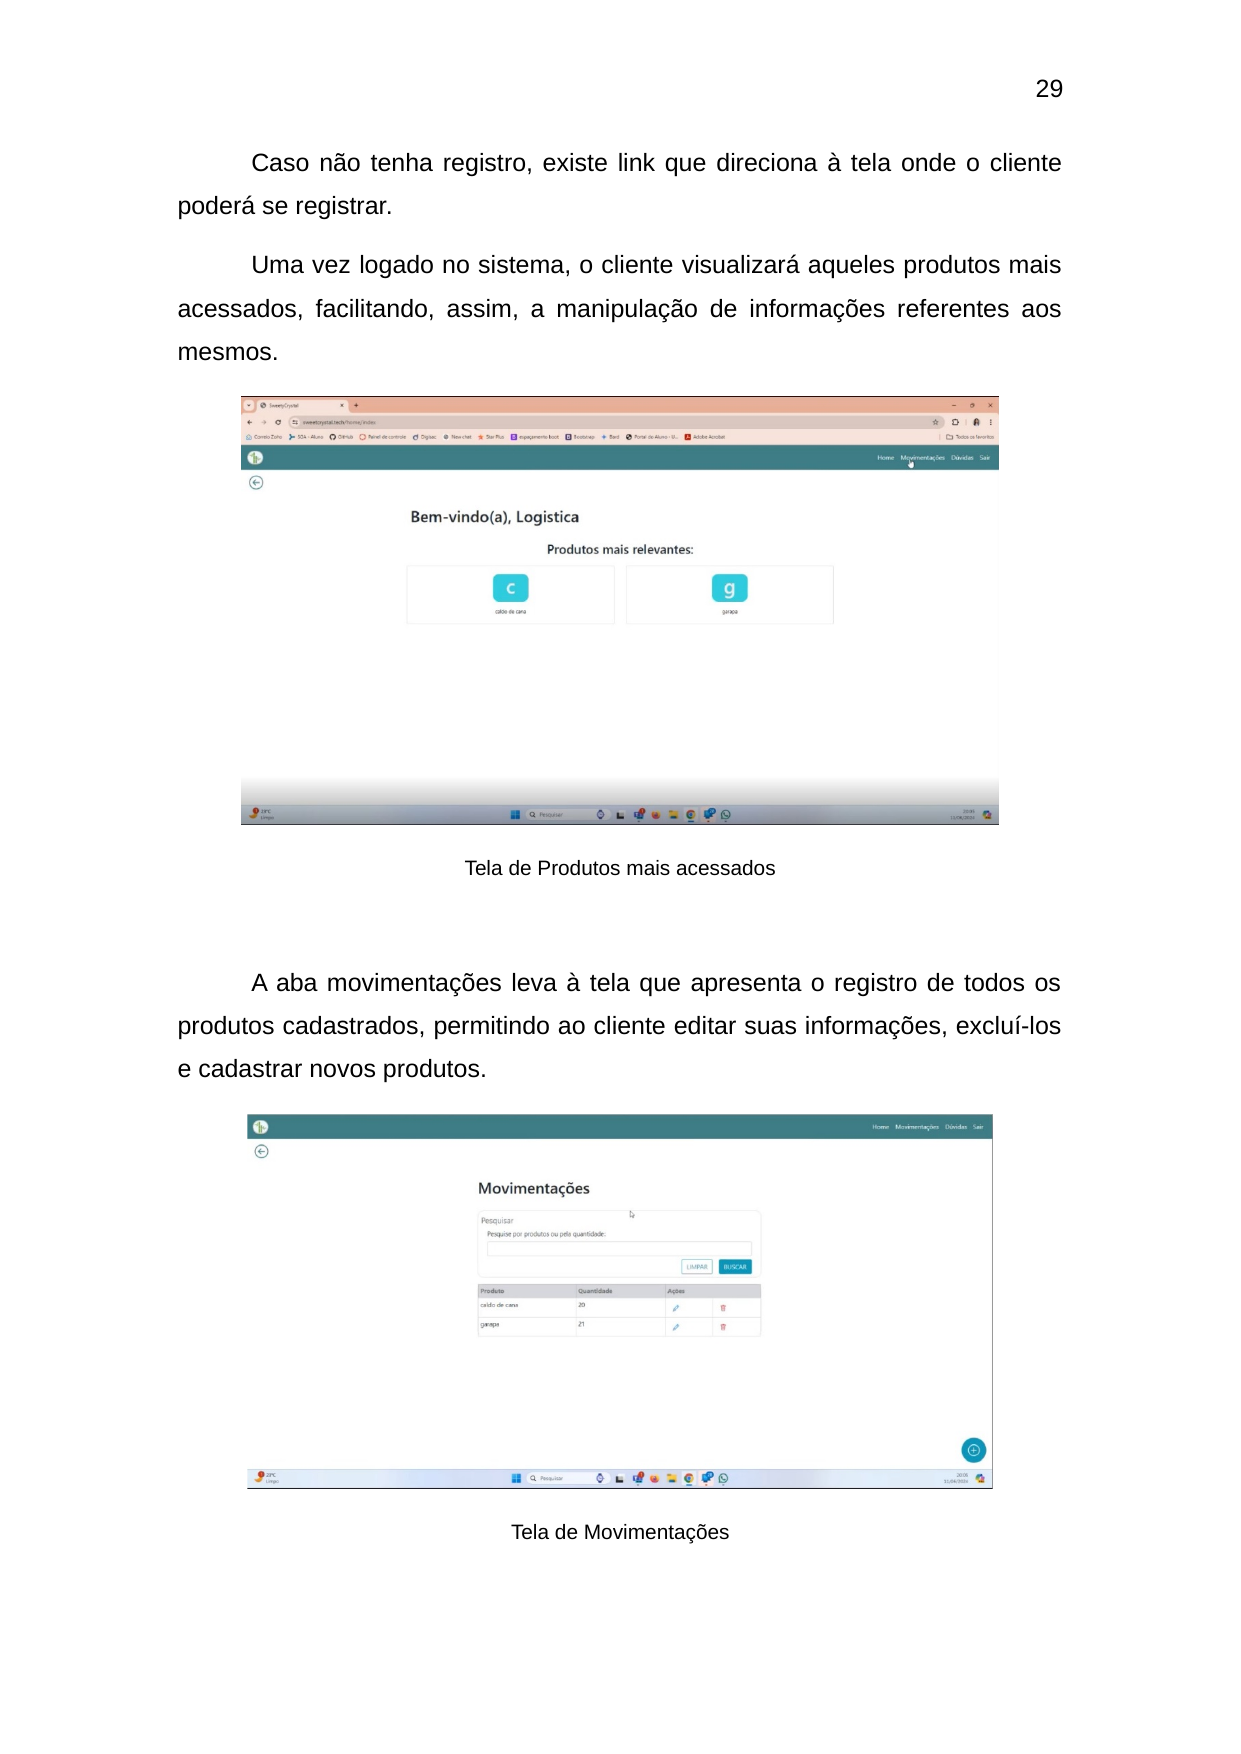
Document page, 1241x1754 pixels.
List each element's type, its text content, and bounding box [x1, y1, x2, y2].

picture [241, 396, 999, 825]
text Tela de Movimentações [177, 1520, 1063, 1544]
text Tela de Produtos mais acessados [177, 856, 1063, 880]
text Uma vez logado no sistema, o cliente visualizará aqueles produtos mais acessados, facilitando, assim, a manipulação de informações referentes aos mesmos. [177, 251, 1063, 366]
picture [247, 1114, 993, 1489]
text Caso não tenha registro, existe link que direciona à tela onde o cliente poderá se registrar. [177, 148, 1063, 219]
text A aba movimentações leva à tela que apresenta o registro de todos os produtos cadastrados, permitindo ao cliente editar suas informações, excluí-los e cadastrar novos produtos. [177, 968, 1063, 1083]
